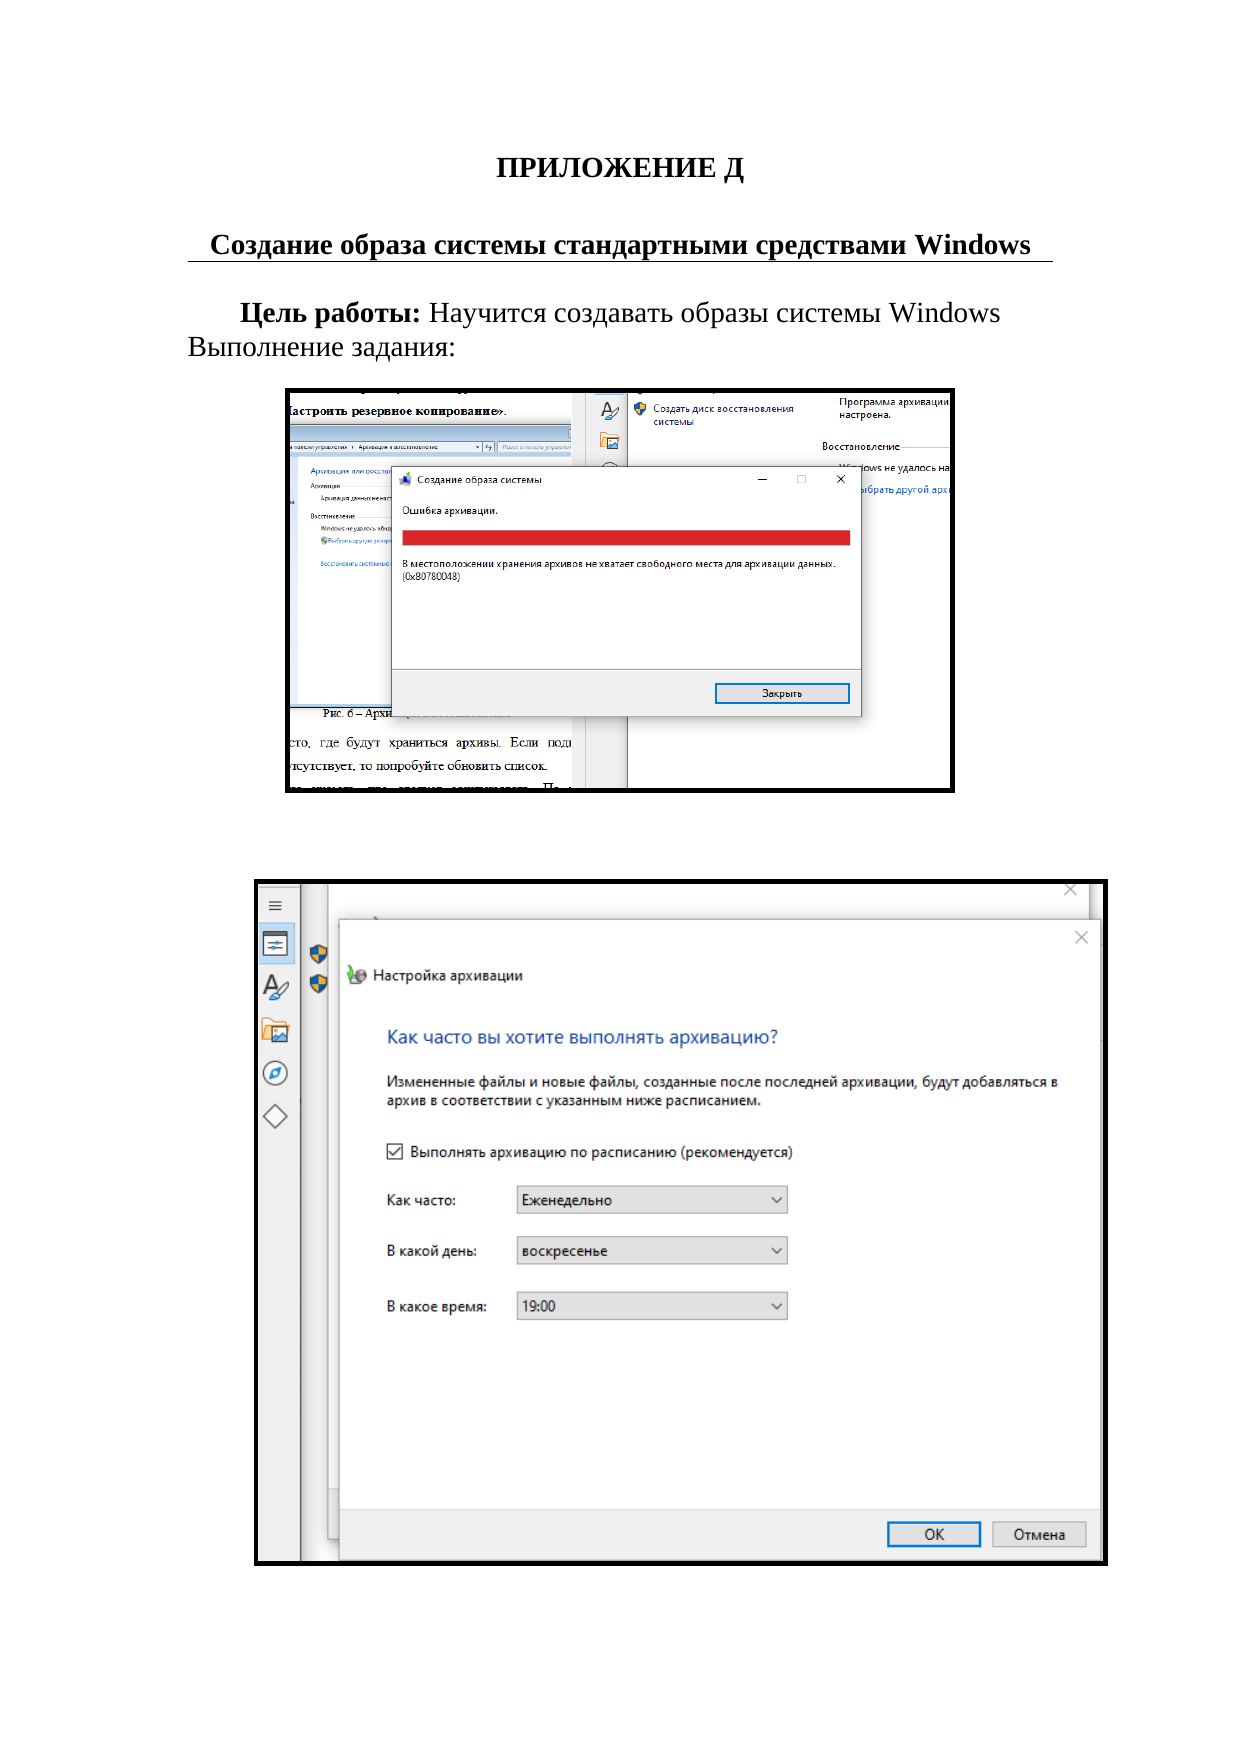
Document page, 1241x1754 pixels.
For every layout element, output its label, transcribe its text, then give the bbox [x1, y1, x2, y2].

text Выполнение задания: [187, 329, 1053, 362]
text ПРИЛОЖЕНИЕ Д [187, 150, 1053, 183]
picture [290, 393, 950, 788]
picture [258, 884, 1103, 1561]
text Создание образа системы стандартными средствами Windows [187, 227, 1053, 262]
text Цель работы: Научится создавать образы системы Windows [187, 295, 1053, 329]
